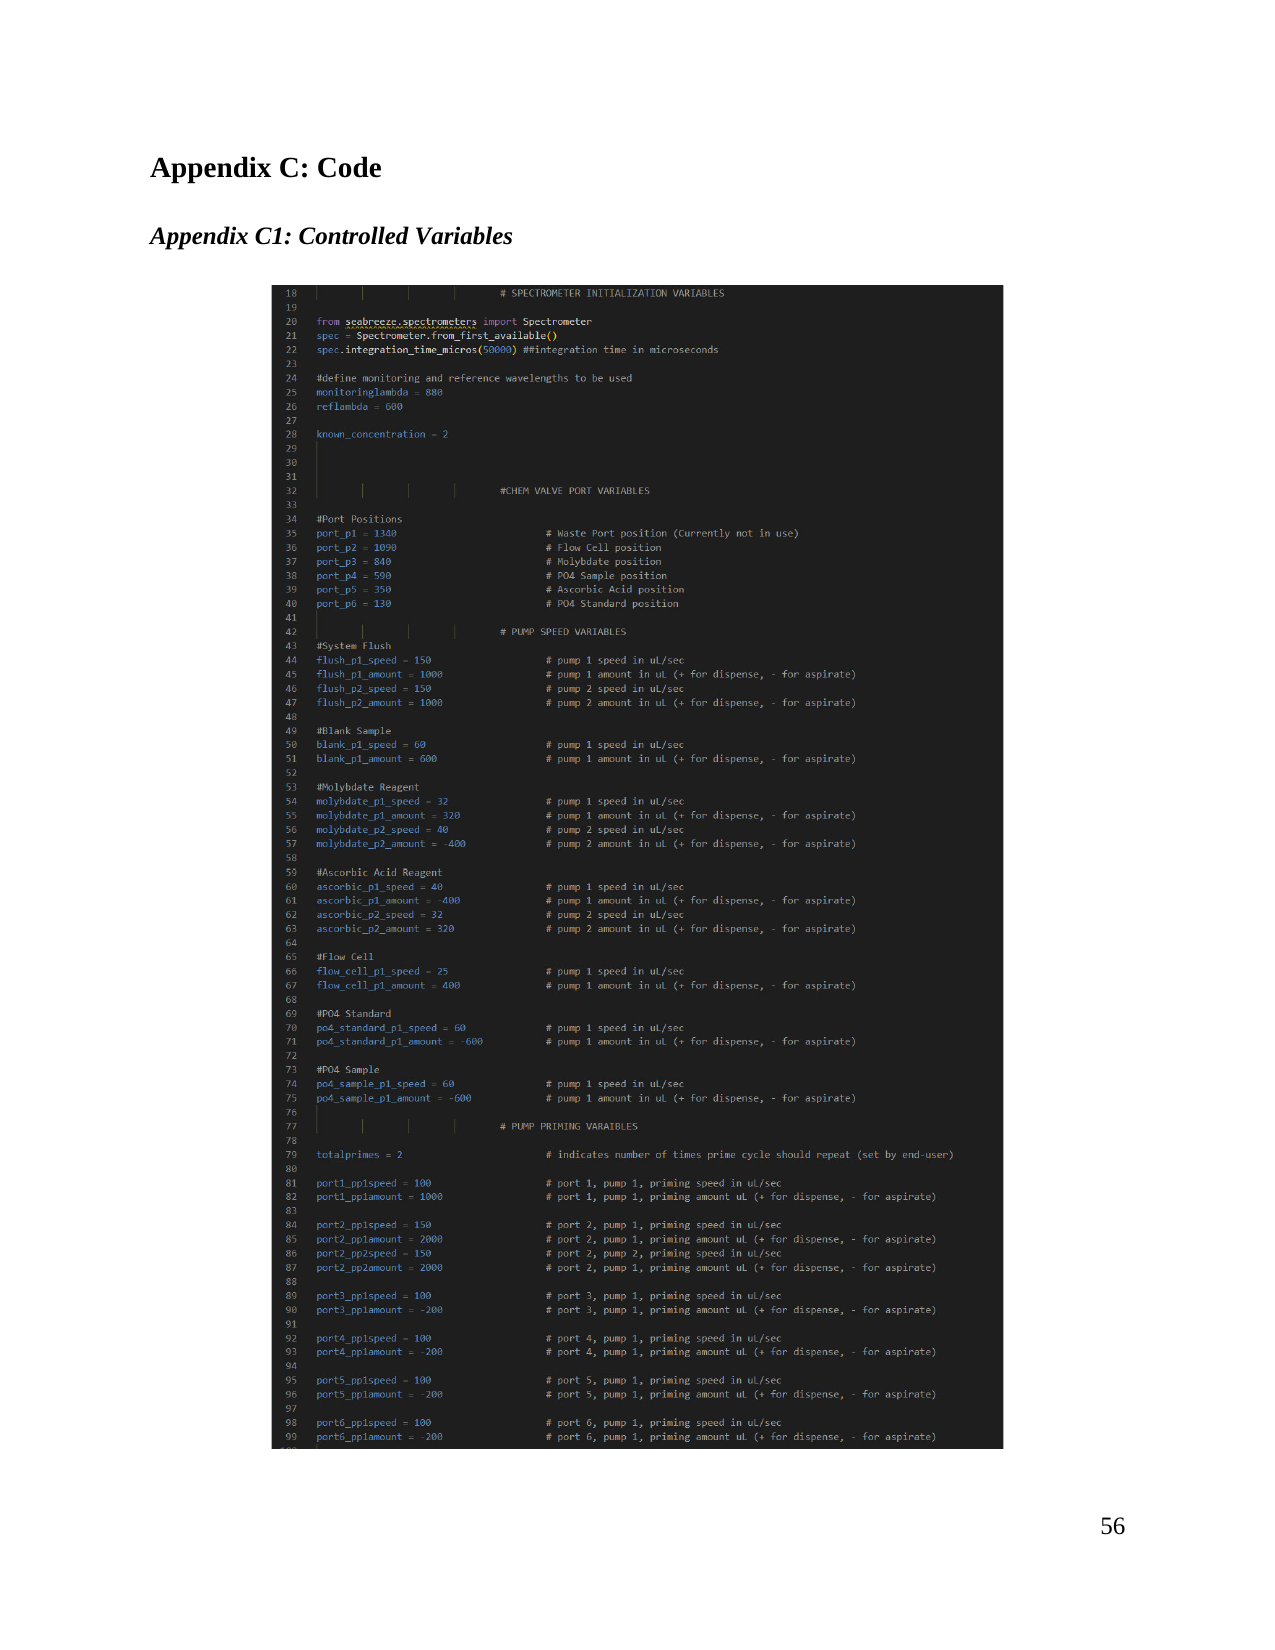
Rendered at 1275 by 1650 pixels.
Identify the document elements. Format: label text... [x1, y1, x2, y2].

picture [271, 285, 1004, 1449]
subtitle Appendix C1: Controlled Variables [150, 221, 1125, 250]
subtitle Appendix C: Code [150, 150, 1125, 183]
